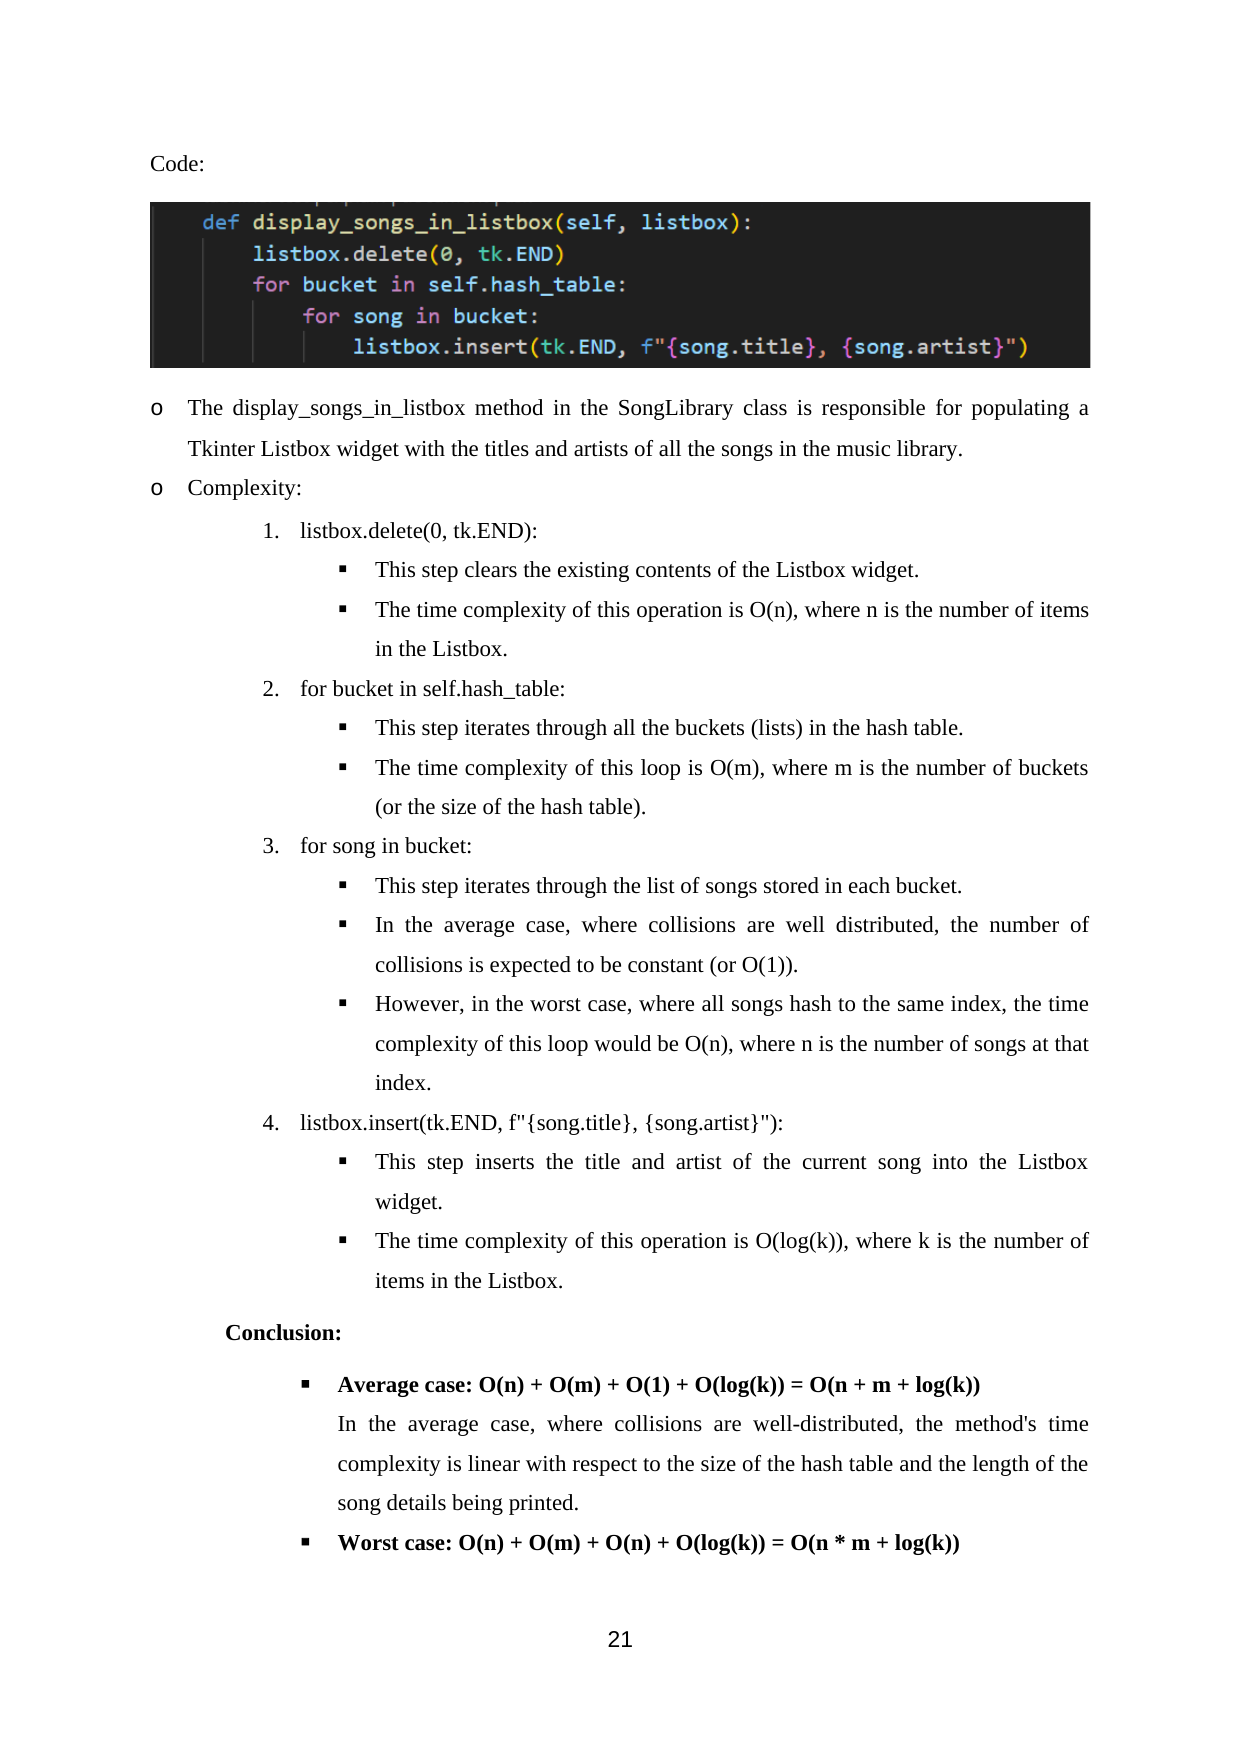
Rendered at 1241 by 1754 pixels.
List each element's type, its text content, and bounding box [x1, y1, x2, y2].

list for bucket in self.hash_table: [262, 674, 1090, 701]
list This step inserts the title and artist of the current song into the Listbox widget. [337, 1148, 1090, 1214]
text Code: [150, 150, 1090, 176]
list The display_songs_in_listbox method in the SongLibrary class is responsible for populating a Tkinter Listbox widget with the titles and artists of all the songs in the music library. [150, 393, 1090, 461]
list However, in the worst case, where all songs hash to the same index, the time complexity of this loop would be O(n), where n is the number of songs at that index. [337, 990, 1090, 1096]
list listbox.delete(0, tk.END): [262, 517, 1090, 543]
list listbox.insert(tk.END, f"{song.title}, {song.artist}"): [262, 1109, 1090, 1135]
list for song in bucket: [262, 832, 1090, 859]
list Worst case: O(n) + O(m) + O(n) + O(log(k)) = O(n * m + log(k)) [300, 1529, 1090, 1555]
list In the average case, where collisions are well distributed, the number of collisions is expected to be constant (or O(1)). [337, 911, 1090, 977]
list Average case: O(n) + O(m) + O(1) + O(log(k)) = O(n + m + log(k)) [300, 1371, 1090, 1397]
list This step iterates through all the buckets (lists) in the hash table. [337, 714, 1090, 740]
list The time complexity of this loop is O(m), where m is the number of buckets (or the size of the hash table). [337, 753, 1090, 819]
list Complexity: [150, 474, 1090, 503]
list This step iterates through the list of songs stored in each bucket. [337, 872, 1090, 898]
list In the average case, where collisions are well-distributed, the method's time complexity is linear with respect to the size of the hash table and the length of the song details being printed. [337, 1410, 1090, 1516]
list The time complexity of this operation is O(n), where n is the number of items in the Listbox. [337, 596, 1090, 661]
picture [150, 202, 1091, 368]
text Conclusion: [225, 1319, 1090, 1345]
list This step clears the existing contents of the Listbox widget. [337, 556, 1090, 582]
list The time complexity of this operation is O(log(k)), where k is the number of items in the Listbox. [337, 1227, 1090, 1293]
